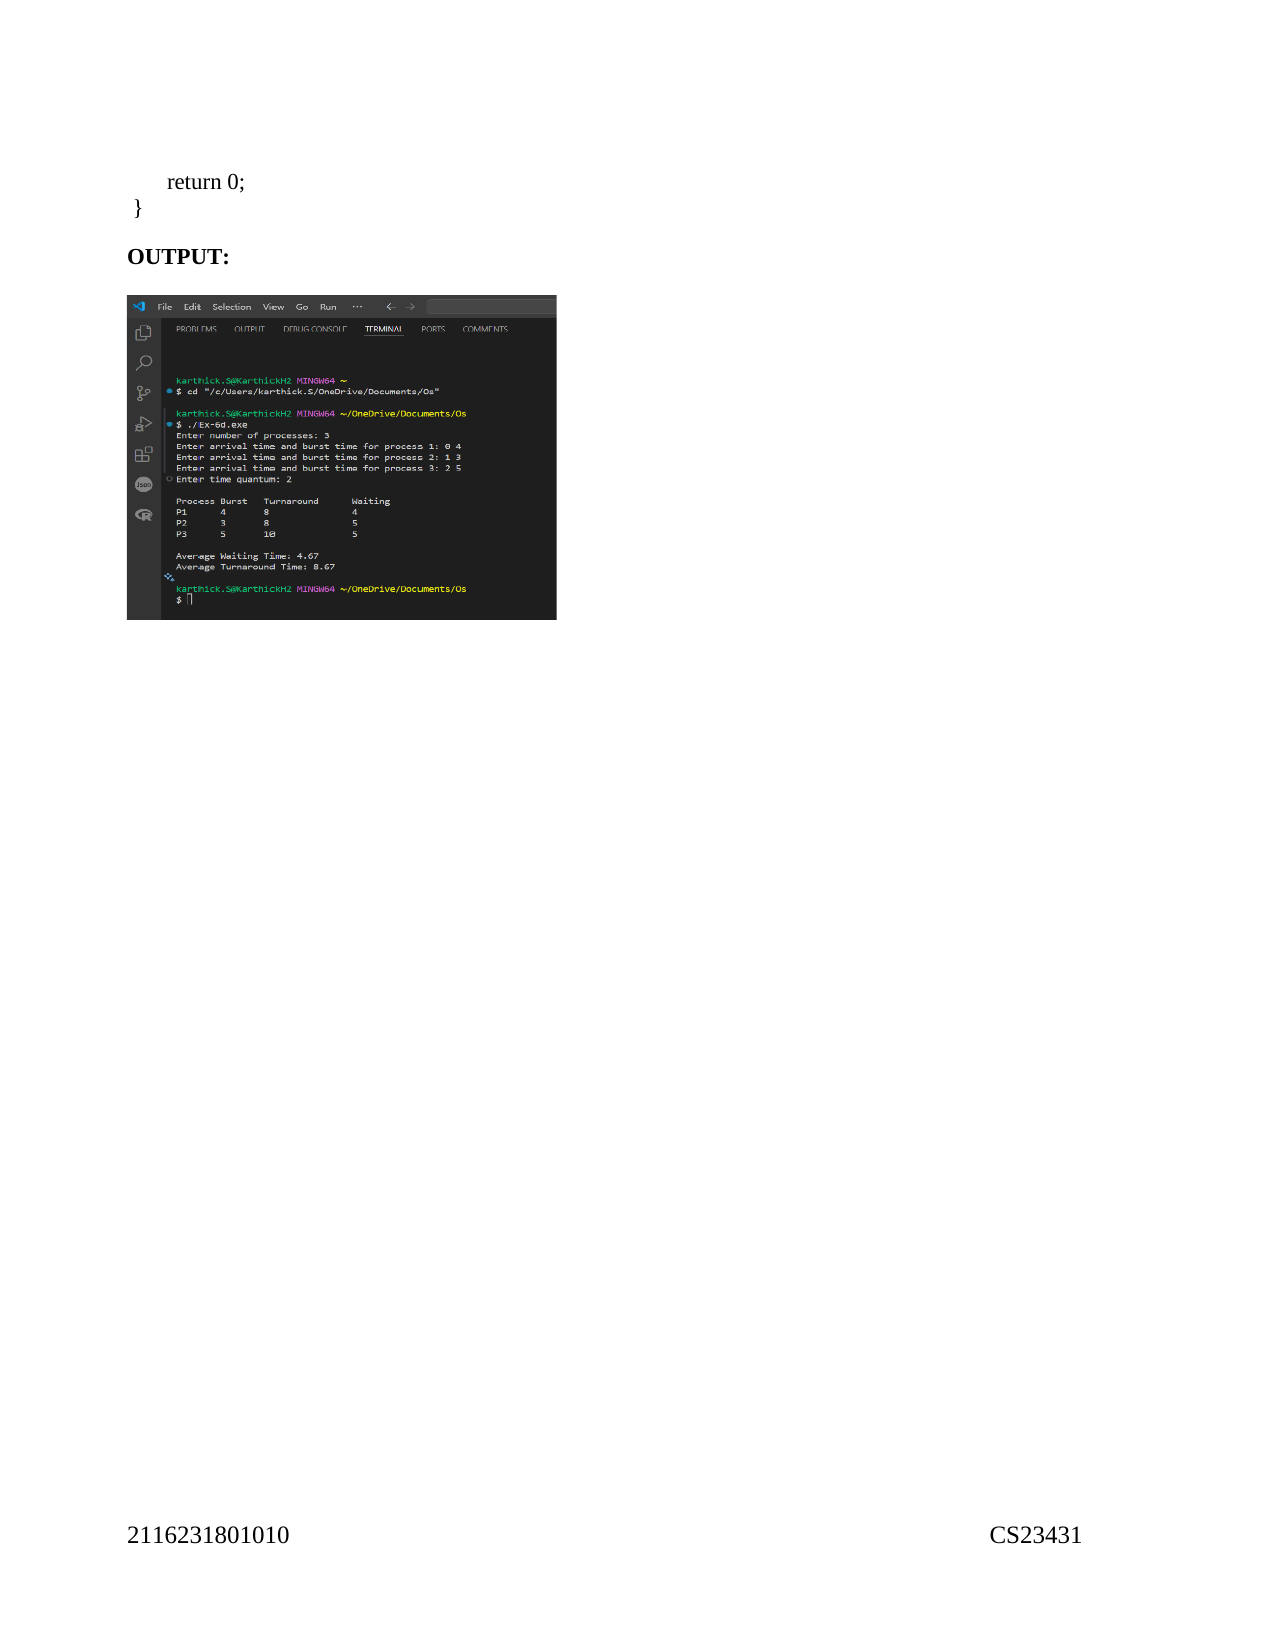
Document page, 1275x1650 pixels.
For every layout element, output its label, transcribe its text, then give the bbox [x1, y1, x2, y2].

picture [126, 295, 557, 620]
text return 0; [127, 168, 1154, 194]
text OUTPUT: [127, 247, 1154, 269]
text } [127, 194, 1154, 221]
